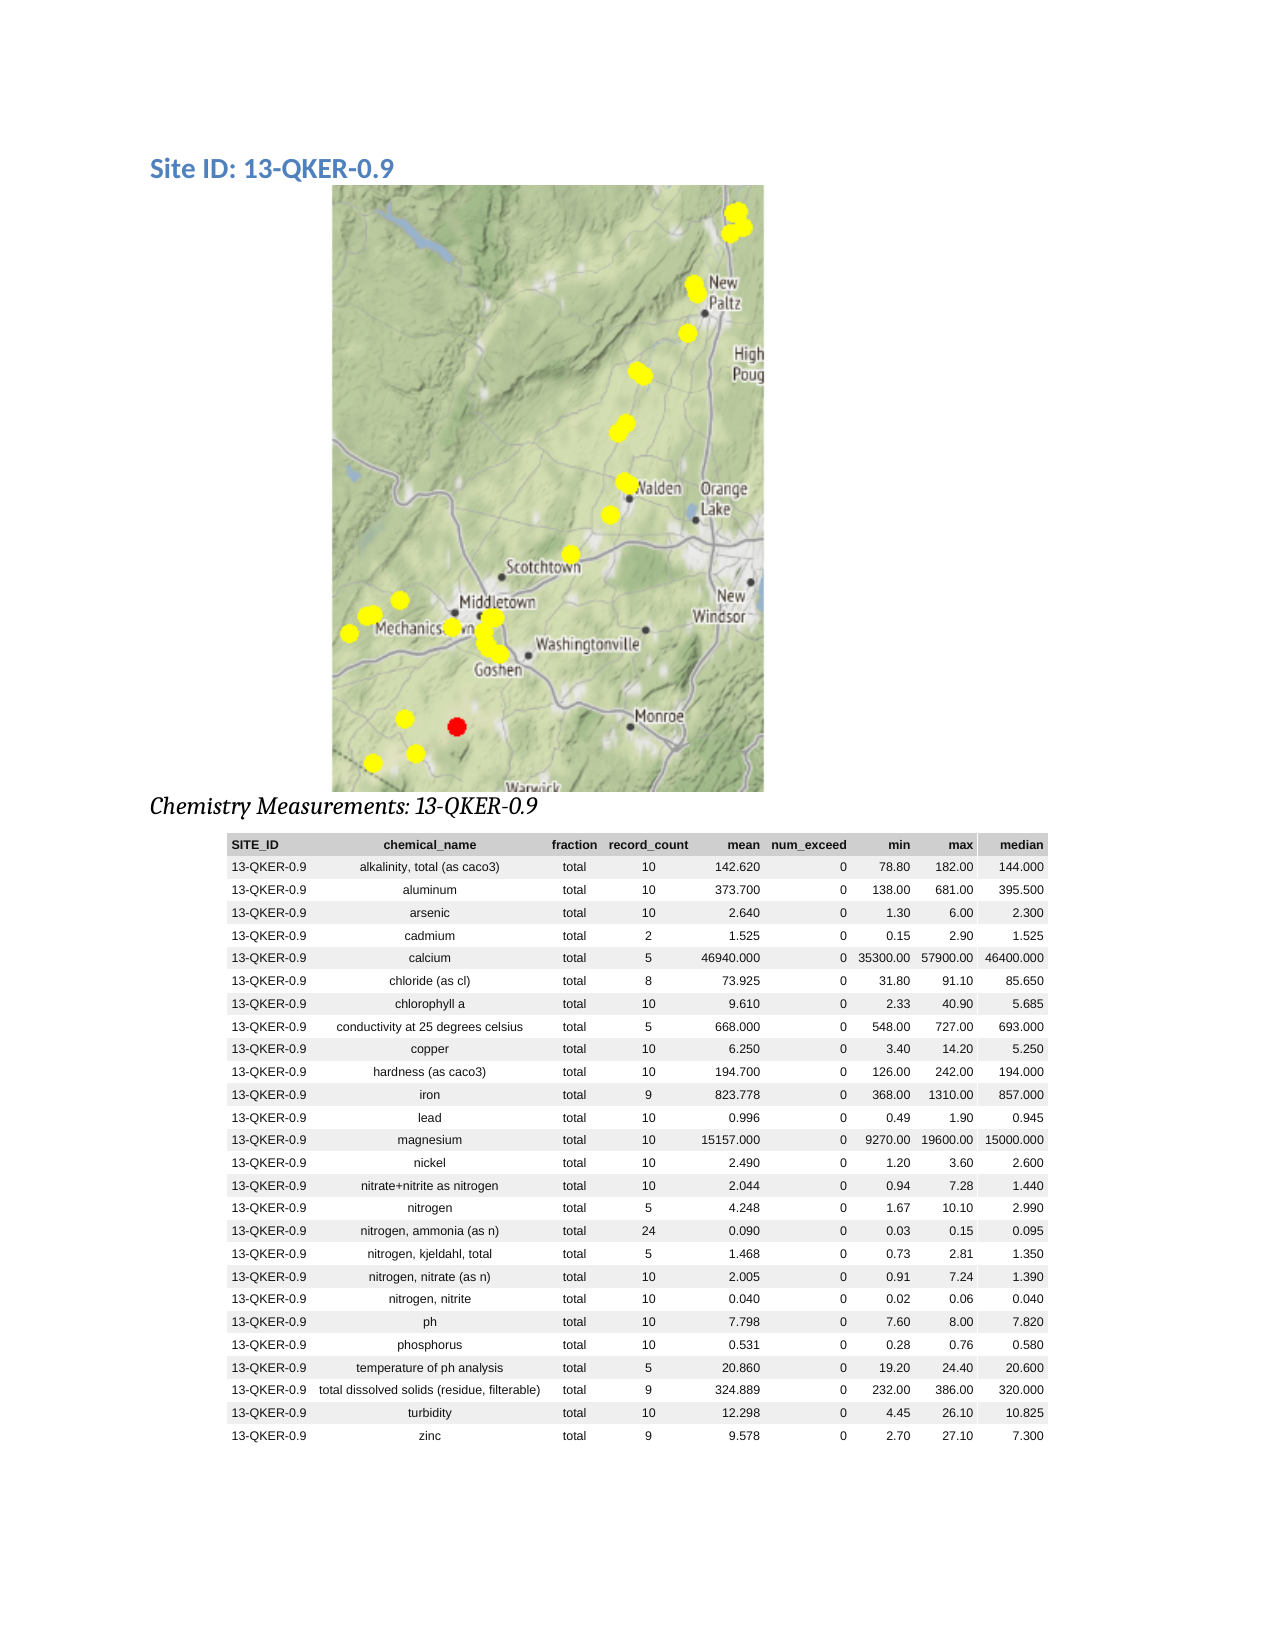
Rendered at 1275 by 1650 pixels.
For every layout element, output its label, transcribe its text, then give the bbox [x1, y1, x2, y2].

table_cell 13-QKER-0.9 [227, 1151, 313, 1174]
table_cell 0.73 [851, 1243, 914, 1265]
table_cell 10 [603, 1106, 694, 1129]
table_cell total [546, 1083, 603, 1106]
table_cell 1.90 [914, 1106, 977, 1129]
table_cell 73.925 [694, 970, 764, 992]
table_cell 0 [764, 1402, 851, 1424]
table_cell 2.044 [694, 1174, 764, 1197]
table_cell 0 [764, 947, 851, 969]
table_cell 0 [764, 1038, 851, 1061]
table_cell total dissolved solids (residue, filterable) [313, 1379, 546, 1402]
table_cell 548.00 [851, 1015, 914, 1038]
table_cell 10.10 [914, 1197, 977, 1219]
table_cell 13-QKER-0.9 [227, 901, 313, 924]
table_cell 0.040 [694, 1288, 764, 1311]
table_cell 0 [764, 901, 851, 924]
table_cell 10 [603, 1265, 694, 1288]
table_cell chloride (as cl) [313, 970, 546, 992]
table_cell 0 [764, 1015, 851, 1038]
table_cell total [546, 1197, 603, 1219]
table_cell 0.15 [851, 924, 914, 947]
table_cell nitrate+nitrite as nitrogen [313, 1174, 546, 1197]
table_cell total [546, 1038, 603, 1061]
table_cell total [546, 993, 603, 1015]
table_cell 2.490 [694, 1151, 764, 1174]
table_cell 10 [603, 1151, 694, 1174]
table_cell 7.28 [914, 1174, 977, 1197]
table_cell alkalinity, total (as caco3) [313, 856, 546, 879]
table_cell cadmium [313, 924, 546, 947]
table_cell 3.40 [851, 1038, 914, 1061]
table_cell 46940.000 [694, 947, 764, 969]
table_cell 242.00 [914, 1061, 977, 1083]
table_cell 0.49 [851, 1106, 914, 1129]
table_cell 0.996 [694, 1106, 764, 1129]
table_cell 10 [603, 1402, 694, 1424]
table_cell arsenic [313, 901, 546, 924]
table_cell 373.700 [694, 879, 764, 901]
table_cell 2.640 [694, 901, 764, 924]
table_cell 15000.000 [978, 1129, 1048, 1151]
table_cell 0 [764, 856, 851, 879]
table_cell 19600.00 [914, 1129, 977, 1151]
table_cell 10 [603, 879, 694, 901]
table_cell 10 [603, 901, 694, 924]
table_cell 0 [764, 1265, 851, 1288]
table_cell total [546, 1424, 603, 1447]
table_cell 0 [764, 993, 851, 1015]
table_cell 13-QKER-0.9 [227, 1038, 313, 1061]
table_cell total [546, 856, 603, 879]
table_cell 13-QKER-0.9 [227, 1379, 313, 1402]
table_cell 386.00 [914, 1379, 977, 1402]
table_cell total [546, 947, 603, 969]
table_cell 9 [603, 1083, 694, 1106]
table_cell 9.610 [694, 993, 764, 1015]
picture [168, 185, 927, 792]
table_cell 14.20 [914, 1038, 977, 1061]
table_cell 2 [603, 924, 694, 947]
table_cell total [546, 1402, 603, 1424]
table_cell 681.00 [914, 879, 977, 901]
table_cell 3.60 [914, 1151, 977, 1174]
table_cell total [546, 1243, 603, 1265]
table_cell 12.298 [694, 1402, 764, 1424]
table_cell 0 [764, 1083, 851, 1106]
table_header median [978, 833, 1048, 856]
table_cell 232.00 [851, 1379, 914, 1402]
table_cell 0.531 [694, 1333, 764, 1356]
table_cell 0 [764, 1288, 851, 1311]
table_cell 1.67 [851, 1197, 914, 1219]
table_cell 10 [603, 993, 694, 1015]
table_header max [914, 833, 977, 856]
table_cell 1.30 [851, 901, 914, 924]
table_cell 8 [603, 970, 694, 992]
table_cell 0.090 [694, 1220, 764, 1242]
table_cell 10.825 [978, 1402, 1048, 1424]
table_cell 0.040 [978, 1288, 1048, 1311]
table_cell nitrogen, kjeldahl, total [313, 1243, 546, 1265]
table_cell 668.000 [694, 1015, 764, 1038]
table_cell 24 [603, 1220, 694, 1242]
table_cell hardness (as caco3) [313, 1061, 546, 1083]
table_cell 5 [603, 1356, 694, 1379]
table_cell 0.580 [978, 1333, 1048, 1356]
table_cell 0.945 [978, 1106, 1048, 1129]
table_header mean [694, 833, 764, 856]
table_cell 320.000 [978, 1379, 1048, 1402]
table_cell total [546, 1015, 603, 1038]
table_cell nitrogen, nitrate (as n) [313, 1265, 546, 1288]
table_cell nitrogen [313, 1197, 546, 1219]
table_cell 2.70 [851, 1424, 914, 1447]
table_cell 13-QKER-0.9 [227, 1356, 313, 1379]
table_cell total [546, 879, 603, 901]
table_cell 142.620 [694, 856, 764, 879]
table_cell 1.440 [978, 1174, 1048, 1197]
table_cell 78.80 [851, 856, 914, 879]
table_cell 2.33 [851, 993, 914, 1015]
table_cell 13-QKER-0.9 [227, 1333, 313, 1356]
table_cell 19.20 [851, 1356, 914, 1379]
table_cell 13-QKER-0.9 [227, 1083, 313, 1106]
table_cell 13-QKER-0.9 [227, 1311, 313, 1333]
table_cell total [546, 1333, 603, 1356]
table_cell 2.90 [914, 924, 977, 947]
table_cell 6.00 [914, 901, 977, 924]
table_cell 5.685 [978, 993, 1048, 1015]
table_cell 0 [764, 1061, 851, 1083]
table_cell 5 [603, 1243, 694, 1265]
table_cell 13-QKER-0.9 [227, 1220, 313, 1242]
table_cell 5 [603, 1015, 694, 1038]
table_cell 35300.00 [851, 947, 914, 969]
table_cell 10 [603, 856, 694, 879]
table_cell 0.76 [914, 1333, 977, 1356]
table_cell 0 [764, 1379, 851, 1402]
table_cell total [546, 1265, 603, 1288]
table_cell 7.300 [978, 1424, 1048, 1447]
table_cell copper [313, 1038, 546, 1061]
table_cell 7.798 [694, 1311, 764, 1333]
table_cell 5 [603, 947, 694, 969]
table_cell 5 [603, 1197, 694, 1219]
table_cell 1.20 [851, 1151, 914, 1174]
table_cell lead [313, 1106, 546, 1129]
table_cell 0.02 [851, 1288, 914, 1311]
table_cell 0 [764, 924, 851, 947]
table_cell 0 [764, 1106, 851, 1129]
table_cell aluminum [313, 879, 546, 901]
table_cell 10 [603, 1038, 694, 1061]
table_cell 4.45 [851, 1402, 914, 1424]
table_cell 395.500 [978, 879, 1048, 901]
table_header num_exceed [764, 833, 851, 856]
table_cell 24.40 [914, 1356, 977, 1379]
table_cell 1.525 [694, 924, 764, 947]
table_cell 2.005 [694, 1265, 764, 1288]
table_cell 20.600 [978, 1356, 1048, 1379]
table_cell 1310.00 [914, 1083, 977, 1106]
table_cell total [546, 970, 603, 992]
table_cell 40.90 [914, 993, 977, 1015]
table_cell 13-QKER-0.9 [227, 1129, 313, 1151]
table_cell 2.300 [978, 901, 1048, 924]
table_cell 0.03 [851, 1220, 914, 1242]
table_cell 0.095 [978, 1220, 1048, 1242]
table_cell ph [313, 1311, 546, 1333]
table_cell 0.15 [914, 1220, 977, 1242]
table_cell 6.250 [694, 1038, 764, 1061]
table_cell 368.00 [851, 1083, 914, 1106]
table_cell chlorophyll a [313, 993, 546, 1015]
table_cell 0 [764, 1174, 851, 1197]
table_cell 9 [603, 1424, 694, 1447]
table_cell 13-QKER-0.9 [227, 1243, 313, 1265]
table_cell magnesium [313, 1129, 546, 1151]
table_cell total [546, 1151, 603, 1174]
table_cell 0 [764, 1151, 851, 1174]
table_cell 7.24 [914, 1265, 977, 1288]
table_cell phosphorus [313, 1333, 546, 1356]
table_cell total [546, 1311, 603, 1333]
table_cell 13-QKER-0.9 [227, 970, 313, 992]
table_cell 194.000 [978, 1061, 1048, 1083]
table_cell iron [313, 1083, 546, 1106]
table_cell 727.00 [914, 1015, 977, 1038]
table_cell 9270.00 [851, 1129, 914, 1151]
table_cell 0 [764, 1220, 851, 1242]
table_cell 2.600 [978, 1151, 1048, 1174]
table_cell 1.468 [694, 1243, 764, 1265]
table_cell 13-QKER-0.9 [227, 879, 313, 901]
table_cell total [546, 1288, 603, 1311]
table_cell 13-QKER-0.9 [227, 856, 313, 879]
table_cell nitrogen, ammonia (as n) [313, 1220, 546, 1242]
table_cell 13-QKER-0.9 [227, 1402, 313, 1424]
table_cell 10 [603, 1061, 694, 1083]
table_cell zinc [313, 1424, 546, 1447]
table_cell 10 [603, 1333, 694, 1356]
table_cell 13-QKER-0.9 [227, 1174, 313, 1197]
table_cell 13-QKER-0.9 [227, 1424, 313, 1447]
table_header chemical_name [313, 833, 546, 856]
table_cell 10 [603, 1129, 694, 1151]
table_cell 31.80 [851, 970, 914, 992]
table_cell 1.350 [978, 1243, 1048, 1265]
table_cell 27.10 [914, 1424, 977, 1447]
table_cell 0 [764, 1356, 851, 1379]
table_cell total [546, 1061, 603, 1083]
table_header min [851, 833, 914, 856]
table_cell 13-QKER-0.9 [227, 1288, 313, 1311]
table_cell 10 [603, 1174, 694, 1197]
table_cell 0 [764, 970, 851, 992]
table_cell 2.81 [914, 1243, 977, 1265]
table_cell 0 [764, 1243, 851, 1265]
table_cell 194.700 [694, 1061, 764, 1083]
table_cell 693.000 [978, 1015, 1048, 1038]
table_cell 1.525 [978, 924, 1048, 947]
table_cell turbidity [313, 1402, 546, 1424]
table_cell 9 [603, 1379, 694, 1402]
table_cell total [546, 901, 603, 924]
table_cell temperature of ph analysis [313, 1356, 546, 1379]
table_cell 13-QKER-0.9 [227, 947, 313, 969]
table_cell nitrogen, nitrite [313, 1288, 546, 1311]
table_cell 9.578 [694, 1424, 764, 1447]
table_cell 0 [764, 1424, 851, 1447]
table_cell 144.000 [978, 856, 1048, 879]
table_cell total [546, 1129, 603, 1151]
table_cell total [546, 1356, 603, 1379]
table_cell 10 [603, 1288, 694, 1311]
table_cell 0 [764, 1333, 851, 1356]
table_cell 20.860 [694, 1356, 764, 1379]
table_cell 0.06 [914, 1288, 977, 1311]
table_cell 7.820 [978, 1311, 1048, 1333]
table_cell 15157.000 [694, 1129, 764, 1151]
table_cell 0.91 [851, 1265, 914, 1288]
table_header SITE_ID [227, 833, 313, 856]
table_cell 1.390 [978, 1265, 1048, 1288]
table_cell 0 [764, 1129, 851, 1151]
table_cell 13-QKER-0.9 [227, 1061, 313, 1083]
table_cell total [546, 1106, 603, 1129]
table_cell conductivity at 25 degrees celsius [313, 1015, 546, 1038]
table_cell 0.94 [851, 1174, 914, 1197]
table_cell 138.00 [851, 879, 914, 901]
table_cell 10 [603, 1311, 694, 1333]
text Chemistry Measurements: 13-QKER-0.9 [150, 792, 1125, 821]
table_cell 2.990 [978, 1197, 1048, 1219]
table_cell total [546, 1174, 603, 1197]
table_cell 857.000 [978, 1083, 1048, 1106]
table_cell 0 [764, 1311, 851, 1333]
table_cell 8.00 [914, 1311, 977, 1333]
table_cell 13-QKER-0.9 [227, 1106, 313, 1129]
table_cell 182.00 [914, 856, 977, 879]
table_cell 0 [764, 1197, 851, 1219]
table_cell nickel [313, 1151, 546, 1174]
table_cell total [546, 924, 603, 947]
table_cell 4.248 [694, 1197, 764, 1219]
table_cell 823.778 [694, 1083, 764, 1106]
table_cell 126.00 [851, 1061, 914, 1083]
table_cell 13-QKER-0.9 [227, 1197, 313, 1219]
table_cell 91.10 [914, 970, 977, 992]
table_cell 5.250 [978, 1038, 1048, 1061]
table_cell 7.60 [851, 1311, 914, 1333]
table_cell 26.10 [914, 1402, 977, 1424]
table_header record_count [603, 833, 694, 856]
table_cell 13-QKER-0.9 [227, 924, 313, 947]
table_cell total [546, 1379, 603, 1402]
table_cell 0.28 [851, 1333, 914, 1356]
table_cell 13-QKER-0.9 [227, 1265, 313, 1288]
table_cell 13-QKER-0.9 [227, 1015, 313, 1038]
table_header fraction [546, 833, 603, 856]
table_cell 324.889 [694, 1379, 764, 1402]
table_cell 46400.000 [978, 947, 1048, 969]
table_cell calcium [313, 947, 546, 969]
table_cell 0 [764, 879, 851, 901]
table_cell 57900.00 [914, 947, 977, 969]
table_cell total [546, 1220, 603, 1242]
table_cell 85.650 [978, 970, 1048, 992]
table_cell 13-QKER-0.9 [227, 993, 313, 1015]
